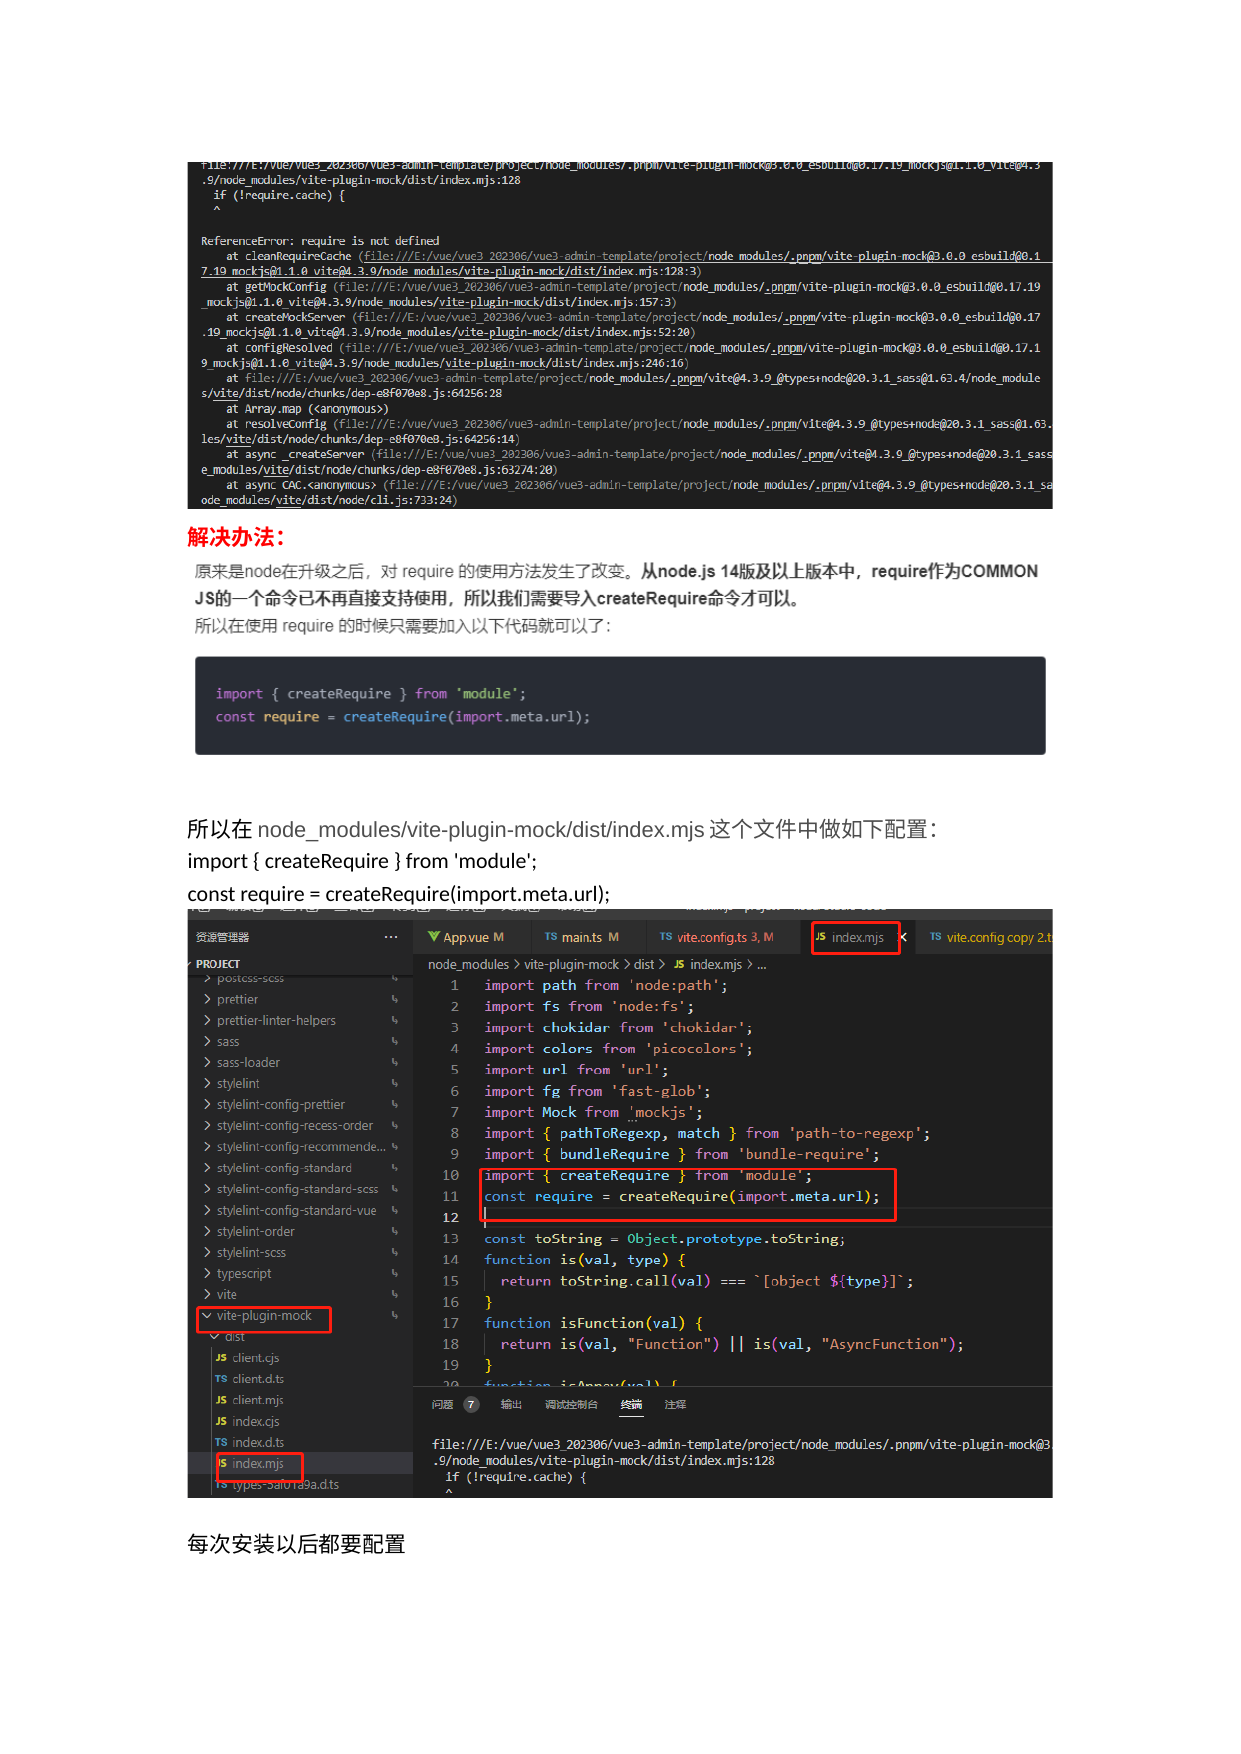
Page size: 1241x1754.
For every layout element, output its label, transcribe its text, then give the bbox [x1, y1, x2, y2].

picture [187, 909, 1053, 1498]
text const require = createRequire(import.meta.url); [187, 877, 1053, 909]
picture [187, 162, 1053, 509]
text import { createRequire } from 'module'; [187, 844, 1053, 877]
text 所以在node_modules/vite-plugin-mock/dist/index.mjs这个文件中做如下配置： [187, 812, 1053, 844]
picture [187, 552, 1053, 758]
text 解决办法： [187, 519, 1053, 552]
text 每次安装以后都要配置 [187, 1527, 1053, 1559]
